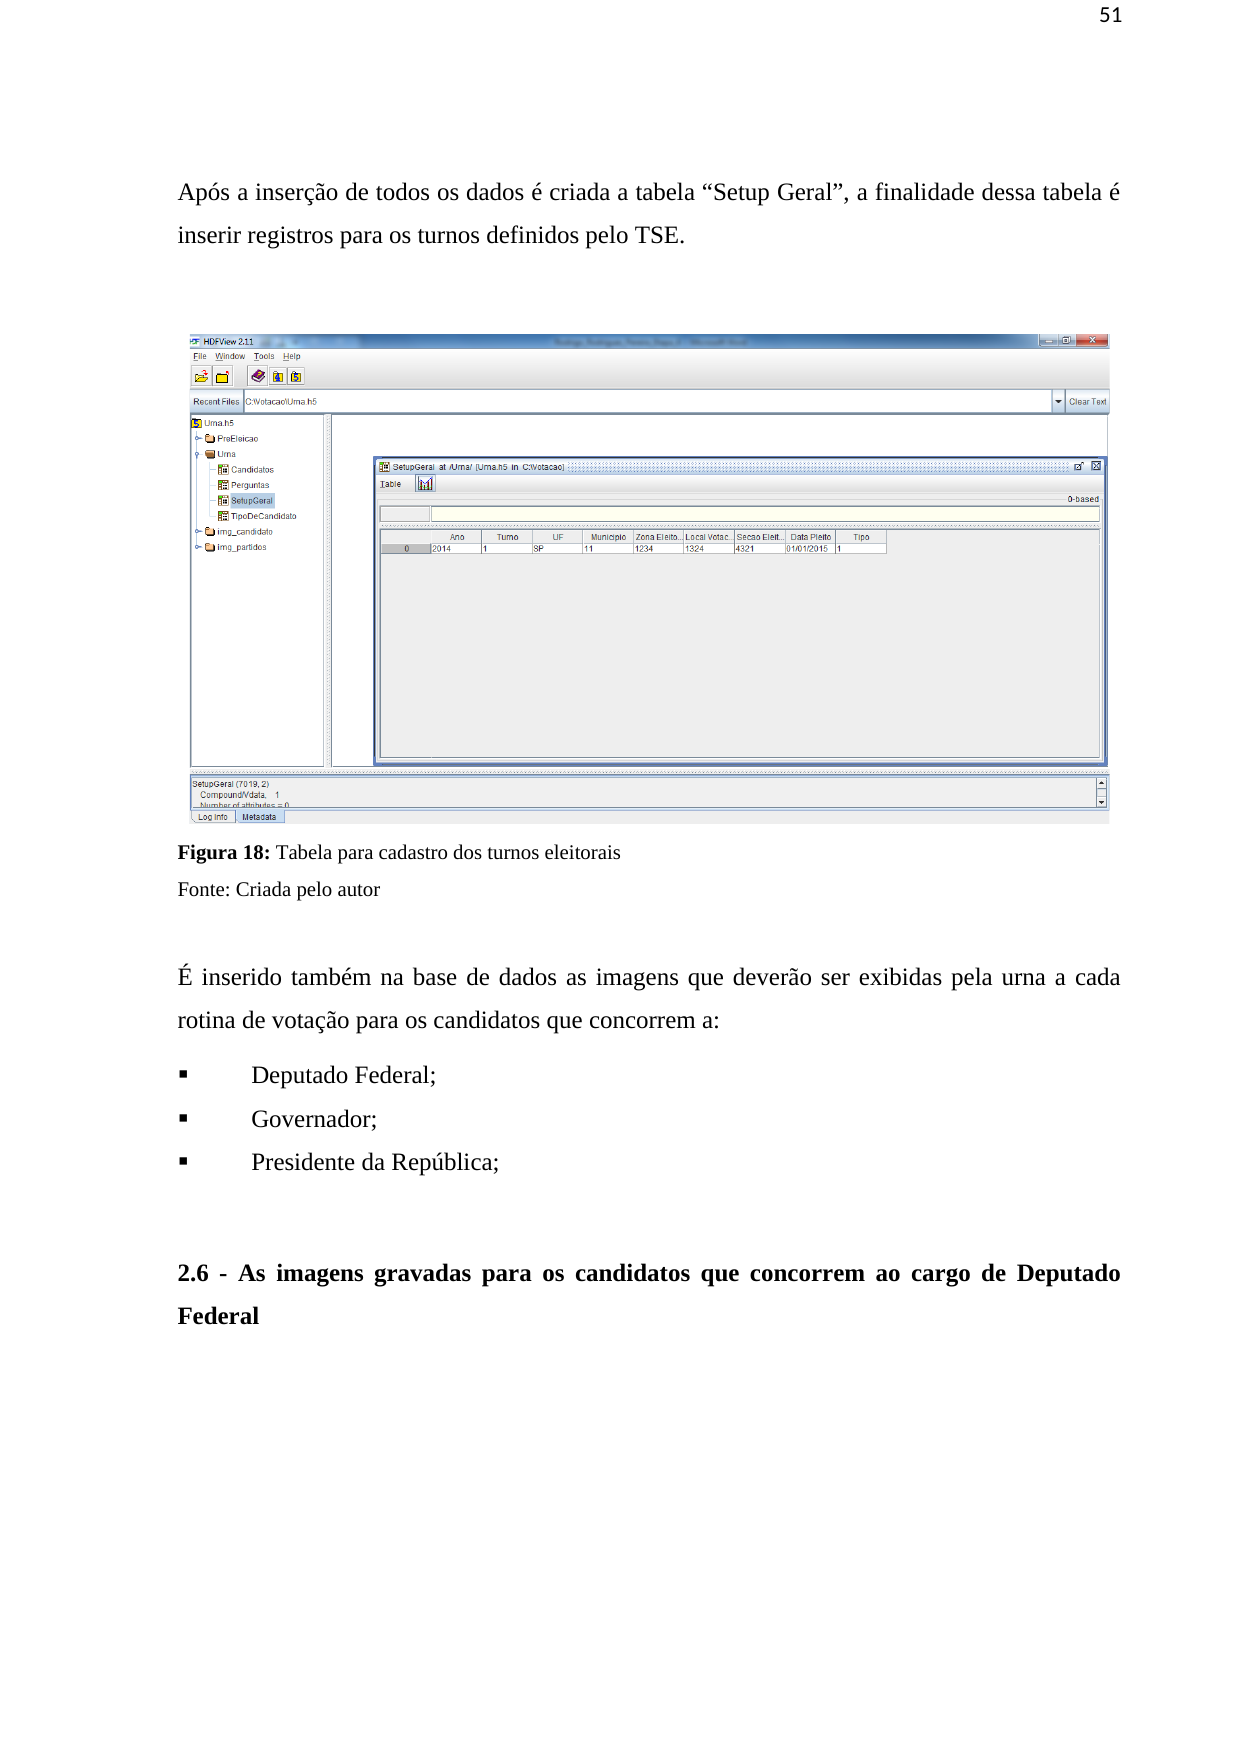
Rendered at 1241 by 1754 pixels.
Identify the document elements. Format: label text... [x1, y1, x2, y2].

list Deputado Federal; [177, 1061, 1122, 1089]
text 2.6 - As imagens gravadas para os candidatos que concorrem ao cargo de Deputado Federal [177, 1258, 1122, 1330]
picture [189, 334, 1110, 824]
text Figura 18: Tabela para cadastro dos turnos eleitorais [177, 840, 1122, 864]
list Governador; [177, 1104, 1122, 1132]
text Após a inserção de todos os dados é criada a tabela “Setup Geral”, a finalidade dessa tabela é inserir registros para os turnos definidos pelo TSE. [177, 177, 1122, 249]
text É inserido também na base de dados as imagens que deverão ser exibidas pela urna a cada rotina de votação para os candidatos que concorrem a: [177, 962, 1122, 1034]
text Fonte: Criada pelo autor [177, 877, 1122, 901]
list Presidente da República; [177, 1147, 1122, 1176]
